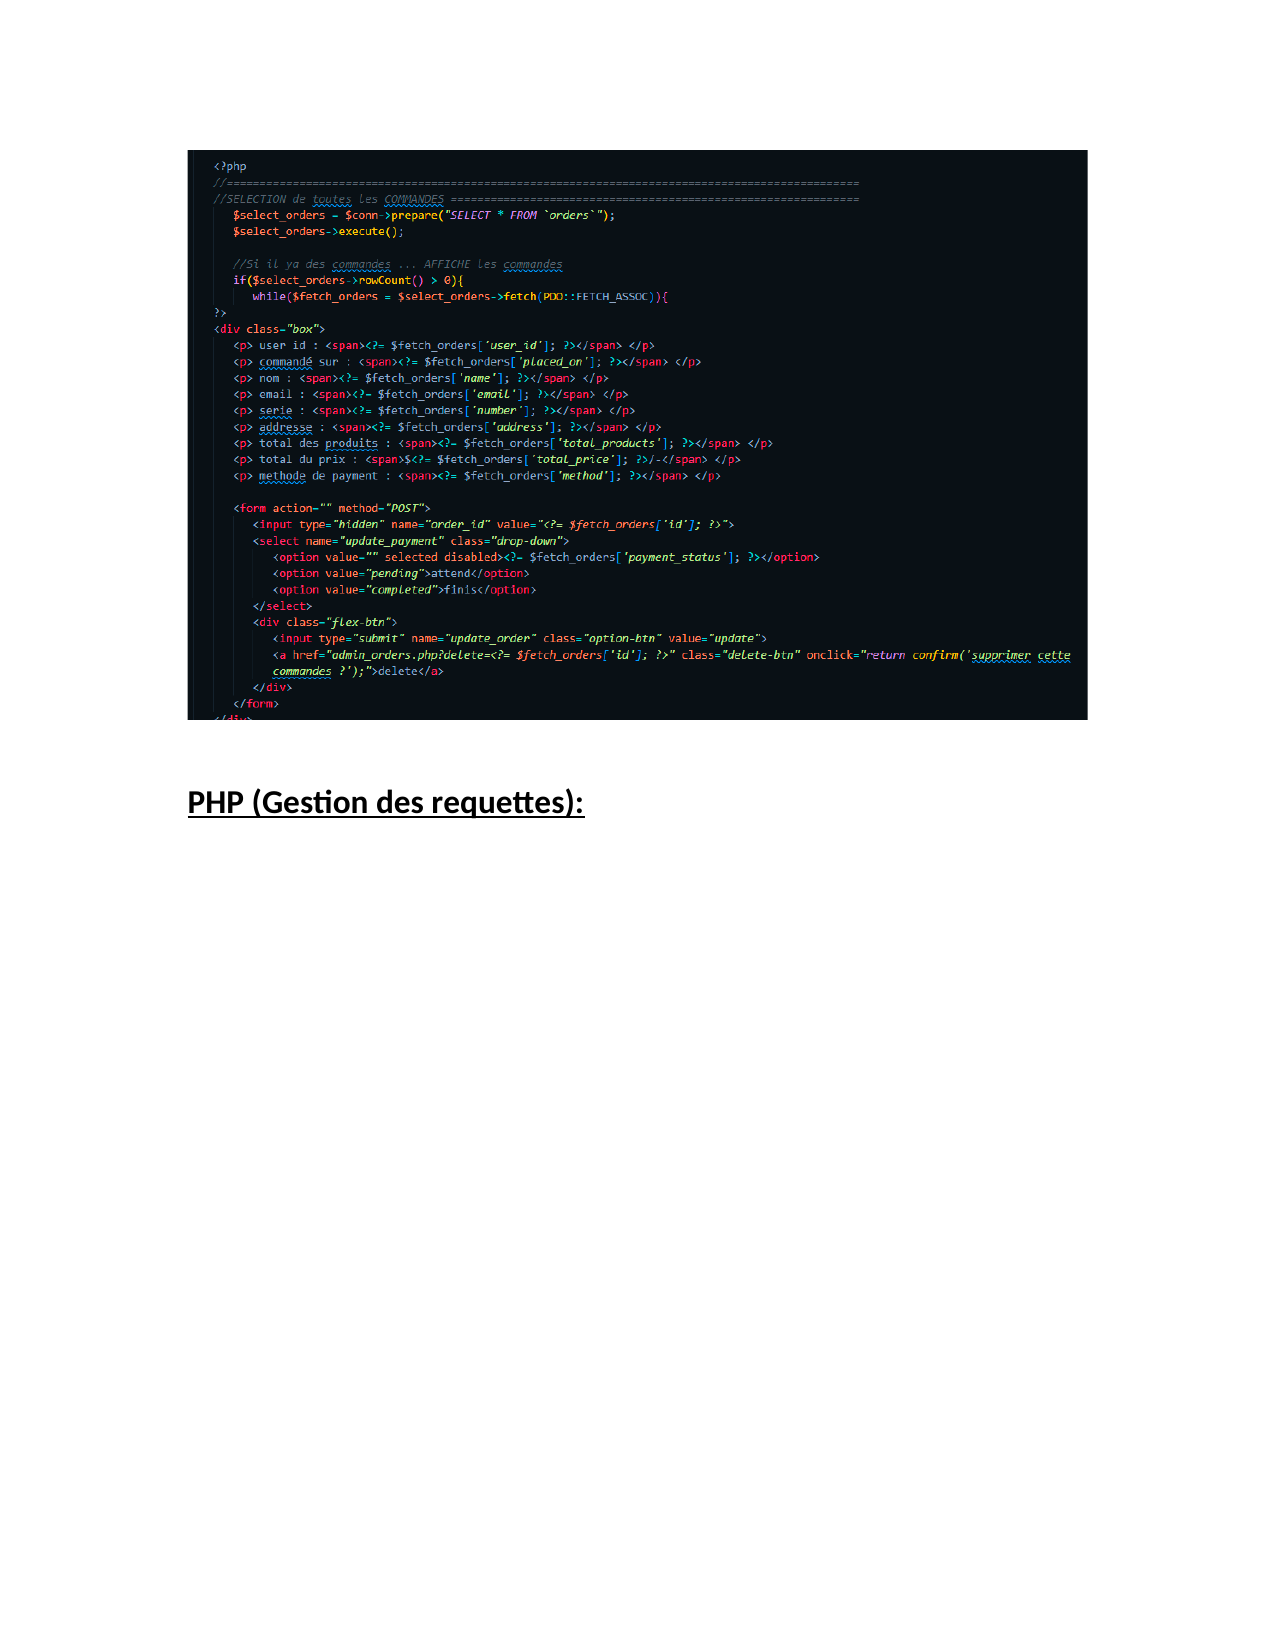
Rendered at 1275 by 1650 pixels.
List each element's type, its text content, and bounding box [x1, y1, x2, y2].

text PHP (Gestion des requettes): [187, 781, 1087, 822]
picture [187, 150, 1088, 720]
